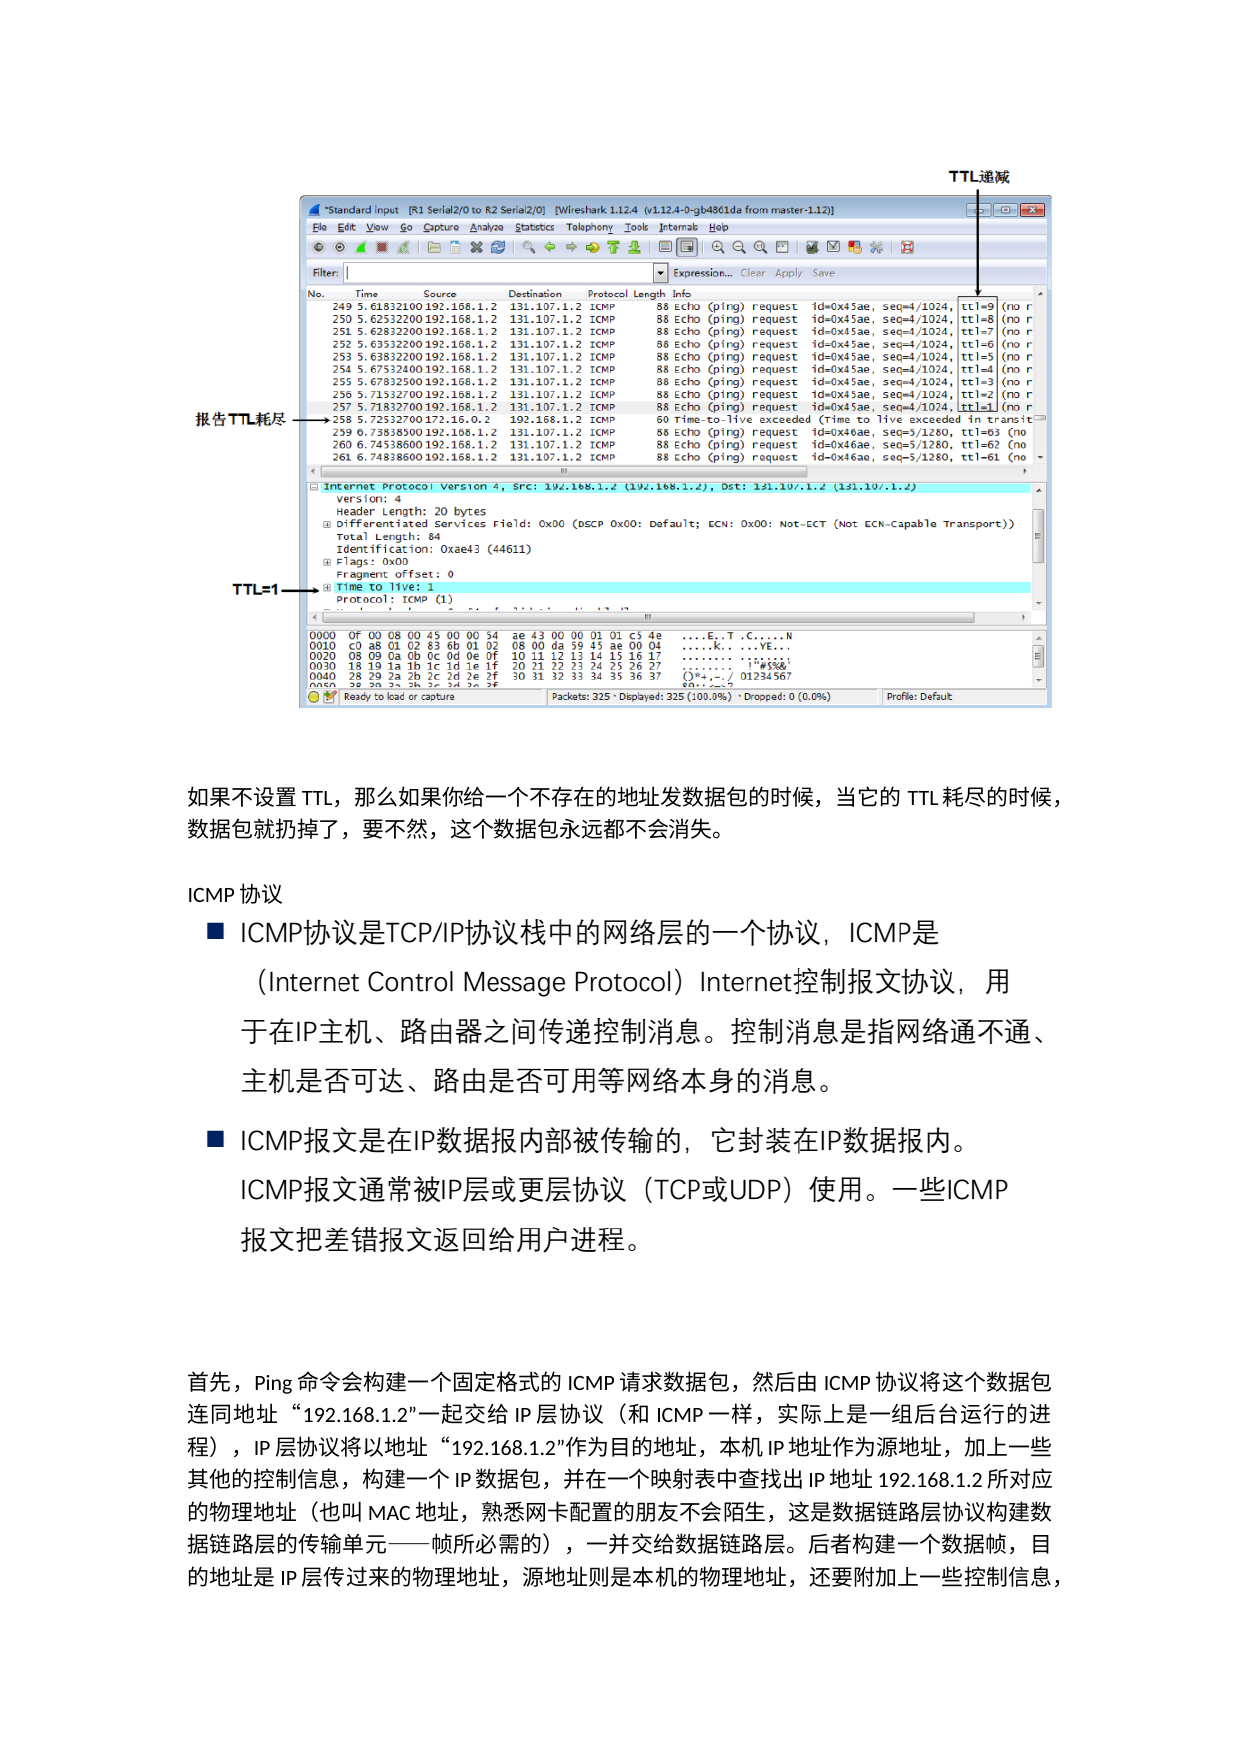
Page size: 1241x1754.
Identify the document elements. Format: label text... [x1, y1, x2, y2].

text ICMP协议 [187, 877, 1053, 909]
picture [187, 162, 1052, 708]
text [187, 1332, 1053, 1592]
text 如果不设置TTL，那么如果你给一个不存在的地址发数据包的时候，当它的TTL耗尽的时候，数据包就扔掉了，要不然，这个数据包永远都不会消失。 [187, 779, 1053, 844]
picture [187, 909, 1053, 1282]
